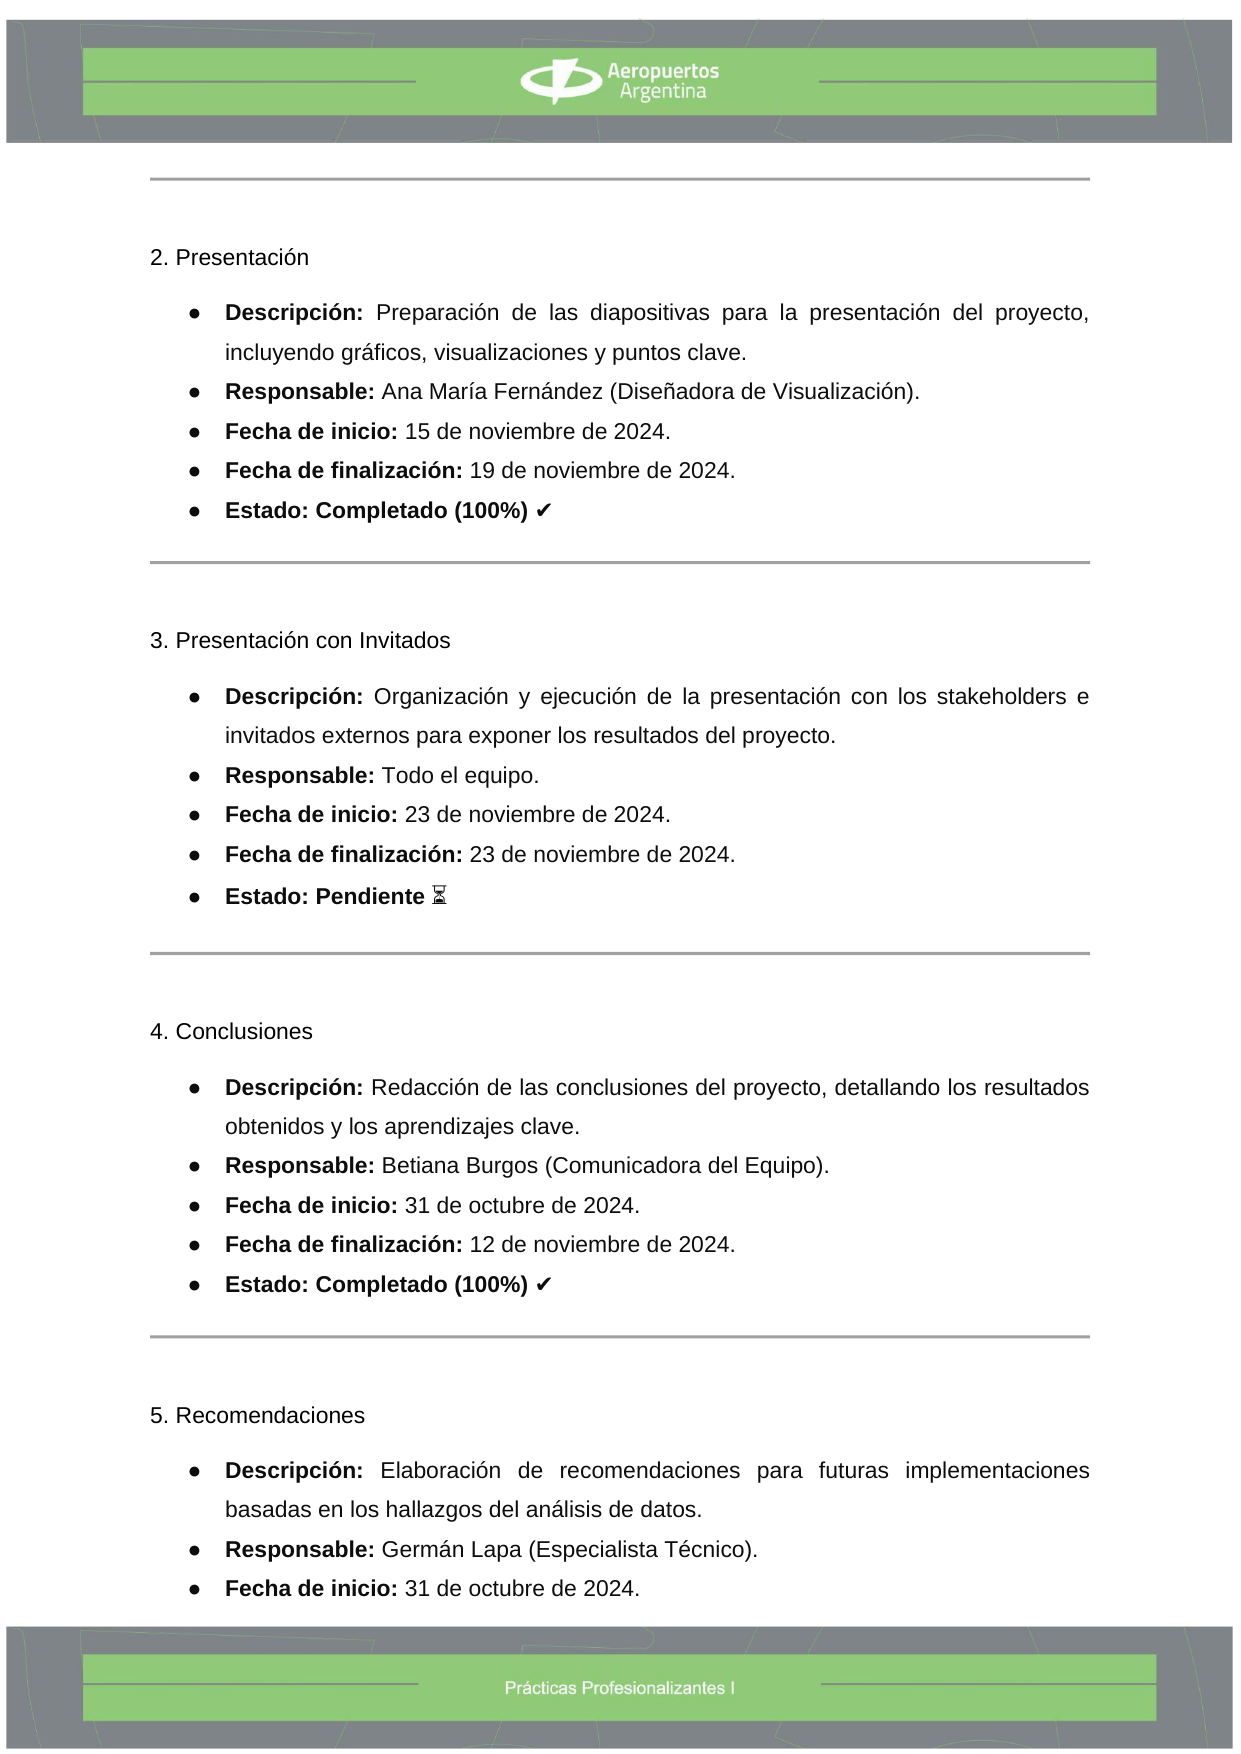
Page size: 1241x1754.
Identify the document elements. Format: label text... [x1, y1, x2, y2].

list Descripción: Preparación de las diapositivas para la presentación del proyecto, incluyendo gráficos, visualizaciones y puntos clave. [187, 299, 1090, 365]
list Fecha de finalización: 12 de noviembre de 2024. [187, 1231, 1090, 1258]
list Fecha de inicio: 31 de octubre de 2024. [187, 1192, 1090, 1218]
text 5. Recomendaciones [150, 1402, 1090, 1428]
list Descripción: Organización y ejecución de la presentación con los stakeholders e invitados externos para exponer los resultados del proyecto. [187, 683, 1090, 748]
list Descripción: Redacción de las conclusiones del proyecto, detallando los resultados obtenidos y los aprendizajes clave. [187, 1073, 1090, 1139]
list Responsable: Todo el equipo. [187, 762, 1090, 788]
text 4. Conclusiones [150, 1018, 1090, 1044]
list Responsable: Betiana Burgos (Comunicadora del Equipo). [187, 1152, 1090, 1179]
list Fecha de inicio: 31 de octubre de 2024. [187, 1575, 1090, 1602]
text 2. Presentación [150, 244, 1090, 270]
list Estado: Completado (100%) ✔️ [187, 1271, 1090, 1297]
list Estado: Completado (100%) ✔️ [187, 497, 1090, 523]
picture [6, 1626, 1233, 1749]
list Fecha de finalización: 19 de noviembre de 2024. [187, 457, 1090, 483]
list Responsable: Ana María Fernández (Diseñadora de Visualización). [187, 378, 1090, 404]
picture [6, 18, 1233, 143]
list Descripción: Elaboración de recomendaciones para futuras implementaciones basadas en los hallazgos del análisis de datos. [187, 1457, 1090, 1523]
list Fecha de inicio: 15 de noviembre de 2024. [187, 418, 1090, 444]
list Responsable: Germán Lapa (Especialista Técnico). [187, 1536, 1090, 1562]
list Estado: Pendiente [187, 880, 1090, 911]
list Fecha de inicio: 23 de noviembre de 2024. [187, 801, 1090, 827]
list Fecha de finalización: 23 de noviembre de 2024. [187, 841, 1090, 867]
text 3. Presentación con Invitados [150, 627, 1090, 654]
